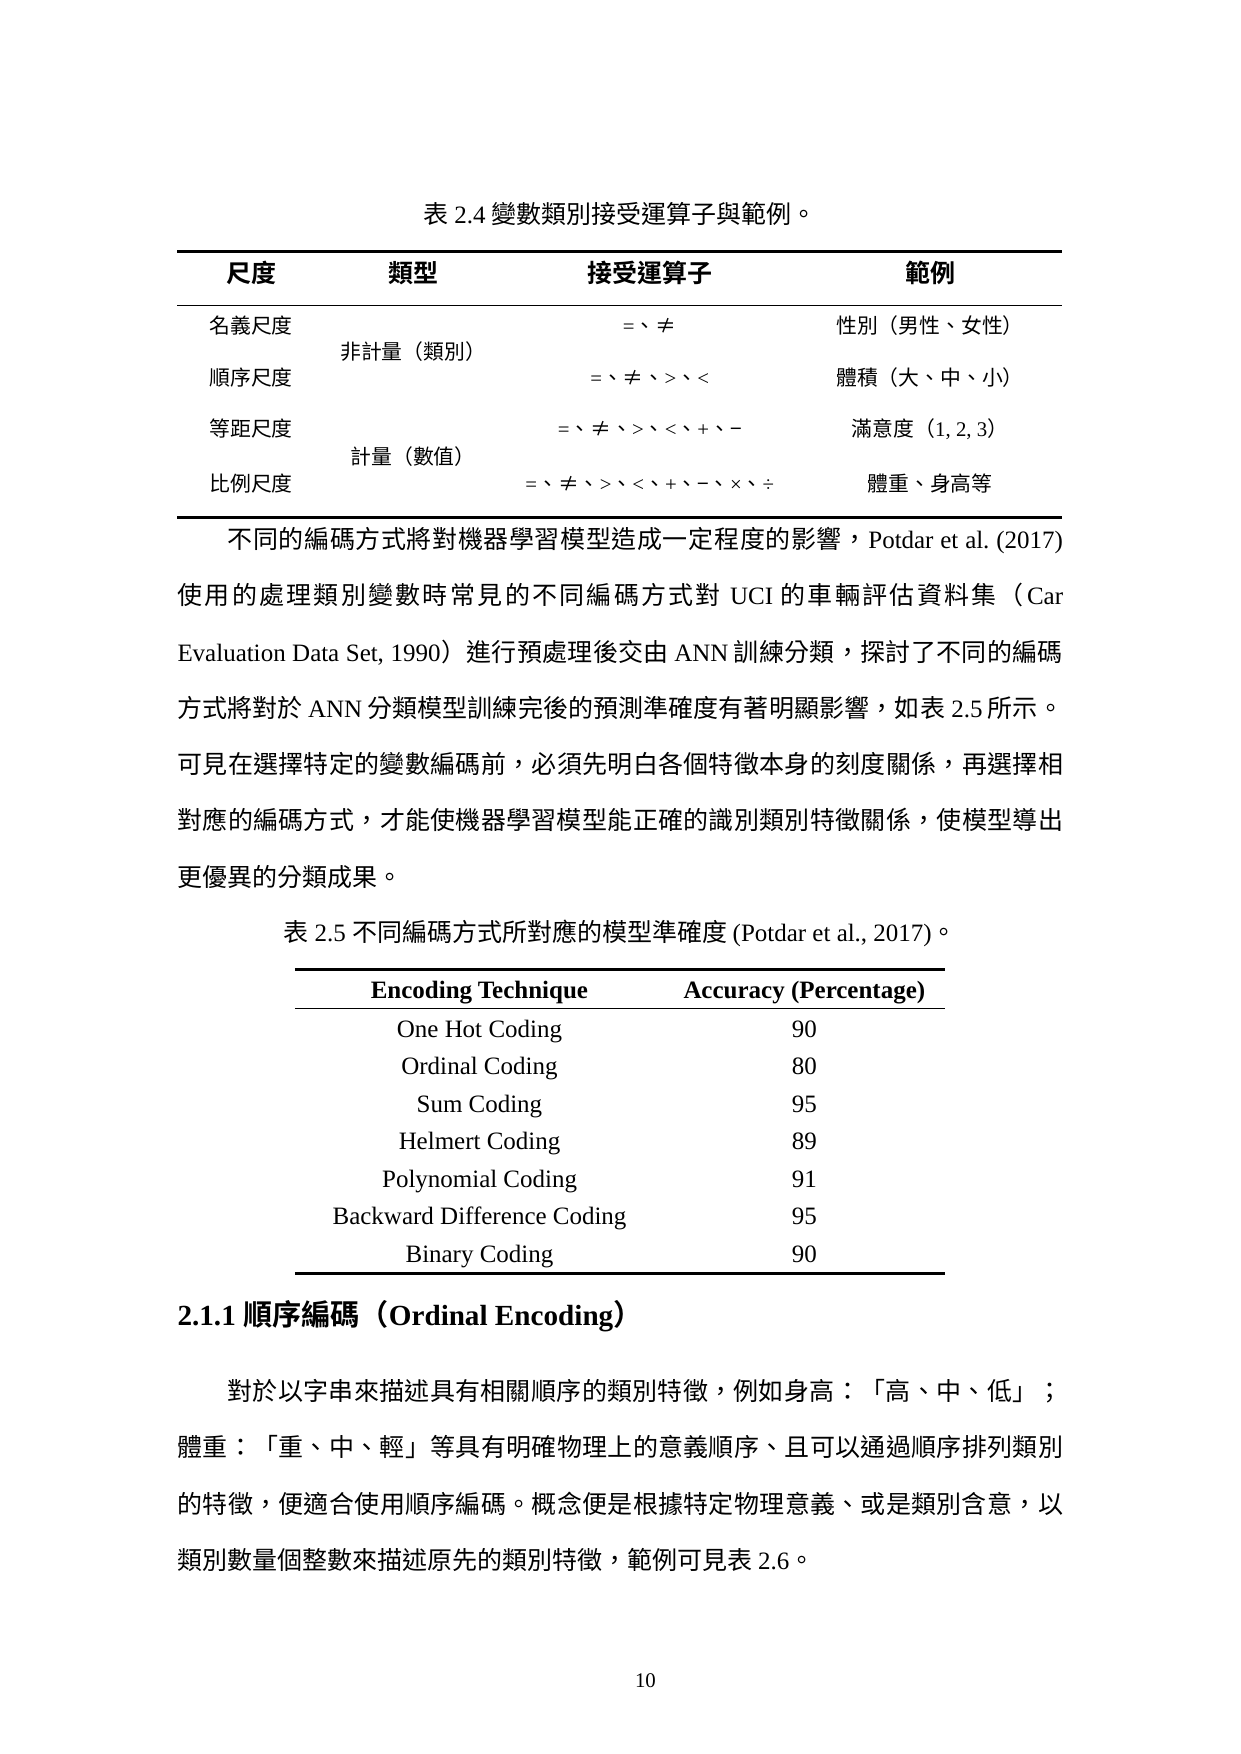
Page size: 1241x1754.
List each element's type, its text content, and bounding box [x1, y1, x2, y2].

table_cell 名義尺度 [177, 306, 324, 357]
table_cell =、≠ [501, 306, 797, 357]
table_cell 非計量（類別） [324, 306, 501, 409]
table_cell 95 [664, 1197, 944, 1234]
table_cell 等距尺度 [177, 409, 324, 461]
table_header 類型 [324, 253, 501, 304]
table_cell 體重、身高等 [798, 461, 1062, 516]
table_cell =、≠、>、<、+、− [501, 409, 797, 461]
table_cell =、≠、>、<、+、−、×、÷ [501, 461, 797, 516]
table_cell 95 [664, 1084, 944, 1122]
table_cell 計量（數值） [324, 409, 501, 516]
table_cell 滿意度（1, 2, 3） [798, 409, 1062, 461]
table_cell Binary Coding [295, 1234, 664, 1272]
table_cell 比例尺度 [177, 461, 324, 516]
table_cell Sum Coding [295, 1084, 664, 1122]
table_cell 90 [664, 1009, 944, 1047]
table_cell Ordinal Coding [295, 1047, 664, 1084]
table_cell Polynomial Coding [295, 1159, 664, 1197]
subtitle 順序編碼（Ordinal Encoding） [177, 1275, 1063, 1350]
table_header 尺度 [177, 253, 324, 304]
table_cell Backward Difference Coding [295, 1197, 664, 1234]
table_cell Helmert Coding [295, 1122, 664, 1159]
table_cell 體積（大、中、小） [798, 357, 1062, 409]
table_cell 80 [664, 1047, 944, 1084]
table_cell 90 [664, 1234, 944, 1272]
table_header Encoding Technique [295, 971, 664, 1008]
table_header 範例 [798, 253, 1062, 304]
table_header Accuracy (Percentage) [664, 971, 944, 1008]
table_cell 性別（男性、女性） [798, 306, 1062, 357]
table_cell 89 [664, 1122, 944, 1159]
table_cell One Hot Coding [295, 1009, 664, 1047]
table_cell 順序尺度 [177, 357, 324, 409]
table_cell =、≠、>、< [501, 357, 797, 409]
table_cell 91 [664, 1159, 944, 1197]
table_header 接受運算子 [501, 253, 797, 304]
